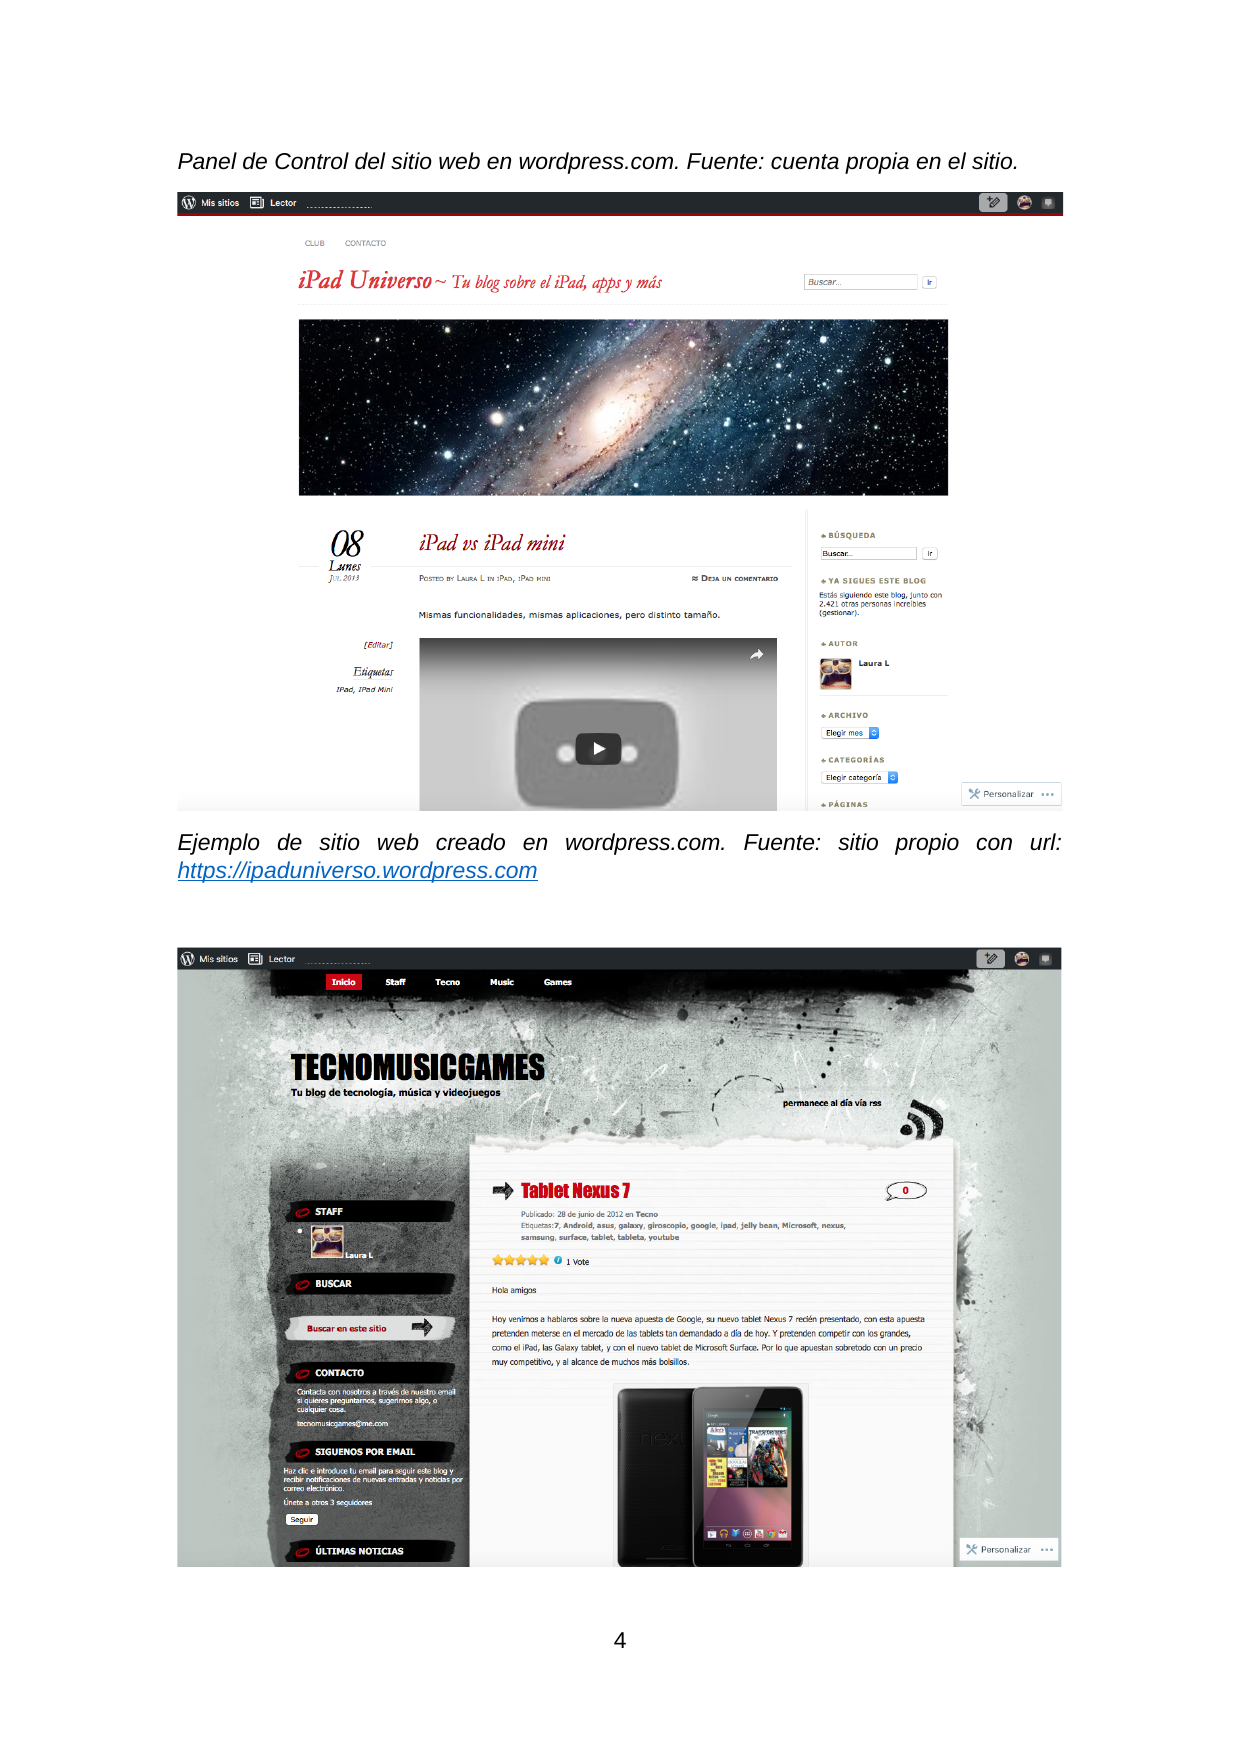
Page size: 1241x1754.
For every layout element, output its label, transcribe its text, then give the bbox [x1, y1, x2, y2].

picture [177, 947, 1062, 1567]
text Ejemplo de sitio web creado en wordpress.com. Fuente: sitio propio con url: https://ipaduniverso.wordpress.com [177, 829, 1063, 884]
picture [177, 192, 1064, 811]
text Panel de Control del sitio web en wordpress.com. Fuente: cuenta propia en el sitio. [177, 148, 1063, 174]
